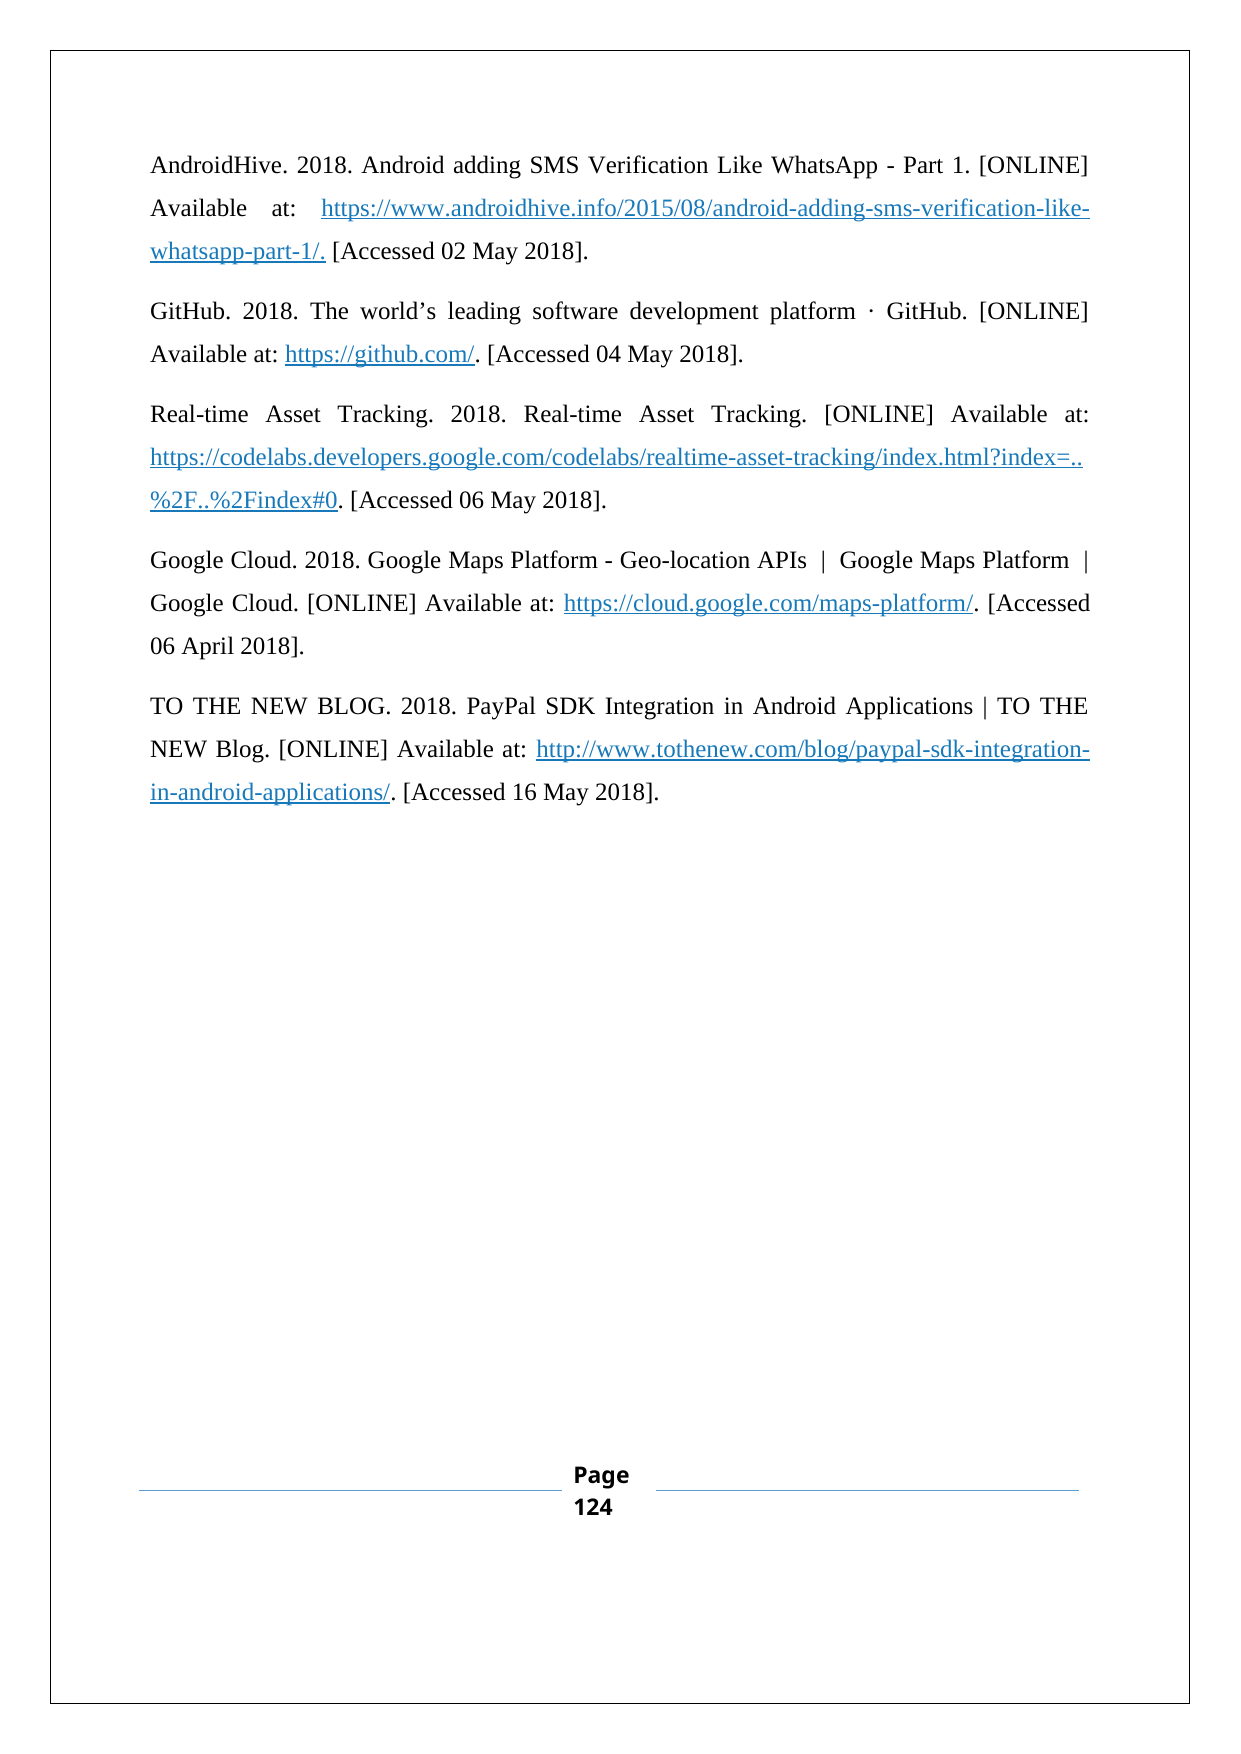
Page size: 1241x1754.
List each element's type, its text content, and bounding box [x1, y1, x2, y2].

text Real-time Asset Tracking. 2018. Real-time Asset Tracking. [ONLINE] Available at: https://codelabs.developers.google.com/codelabs/realtime-asset-tracking/index.html?index=..%2F..%2Findex#0. [Accessed 06 May 2018]. [150, 399, 1090, 514]
text TO THE NEW BLOG. 2018. PayPal SDK Integration in Android Applications | TO THE NEW Blog. [ONLINE] Available at: http://www.tothenew.com/blog/paypal-sdk-integration-in-android-applications/. [Accessed 16 May 2018]. [150, 691, 1090, 806]
text GitHub. 2018. The world’s leading software development platform · GitHub. [ONLINE] Available at: https://github.com/. [Accessed 04 May 2018]. [150, 296, 1090, 368]
text AndroidHive. 2018. Android adding SMS Verification Like WhatsApp - Part 1. [ONLINE] Available at: https://www.androidhive.info/2015/08/android-adding-sms-verification-like-whatsapp-part-1/. [Accessed 02 May 2018]. [150, 150, 1090, 265]
text Google Cloud. 2018. Google Maps Platform - Geo-location APIs | Google Maps Platform | Google Cloud. [ONLINE] Available at: https://cloud.google.com/maps-platform/. [Accessed 06 April 2018]. [150, 545, 1090, 660]
